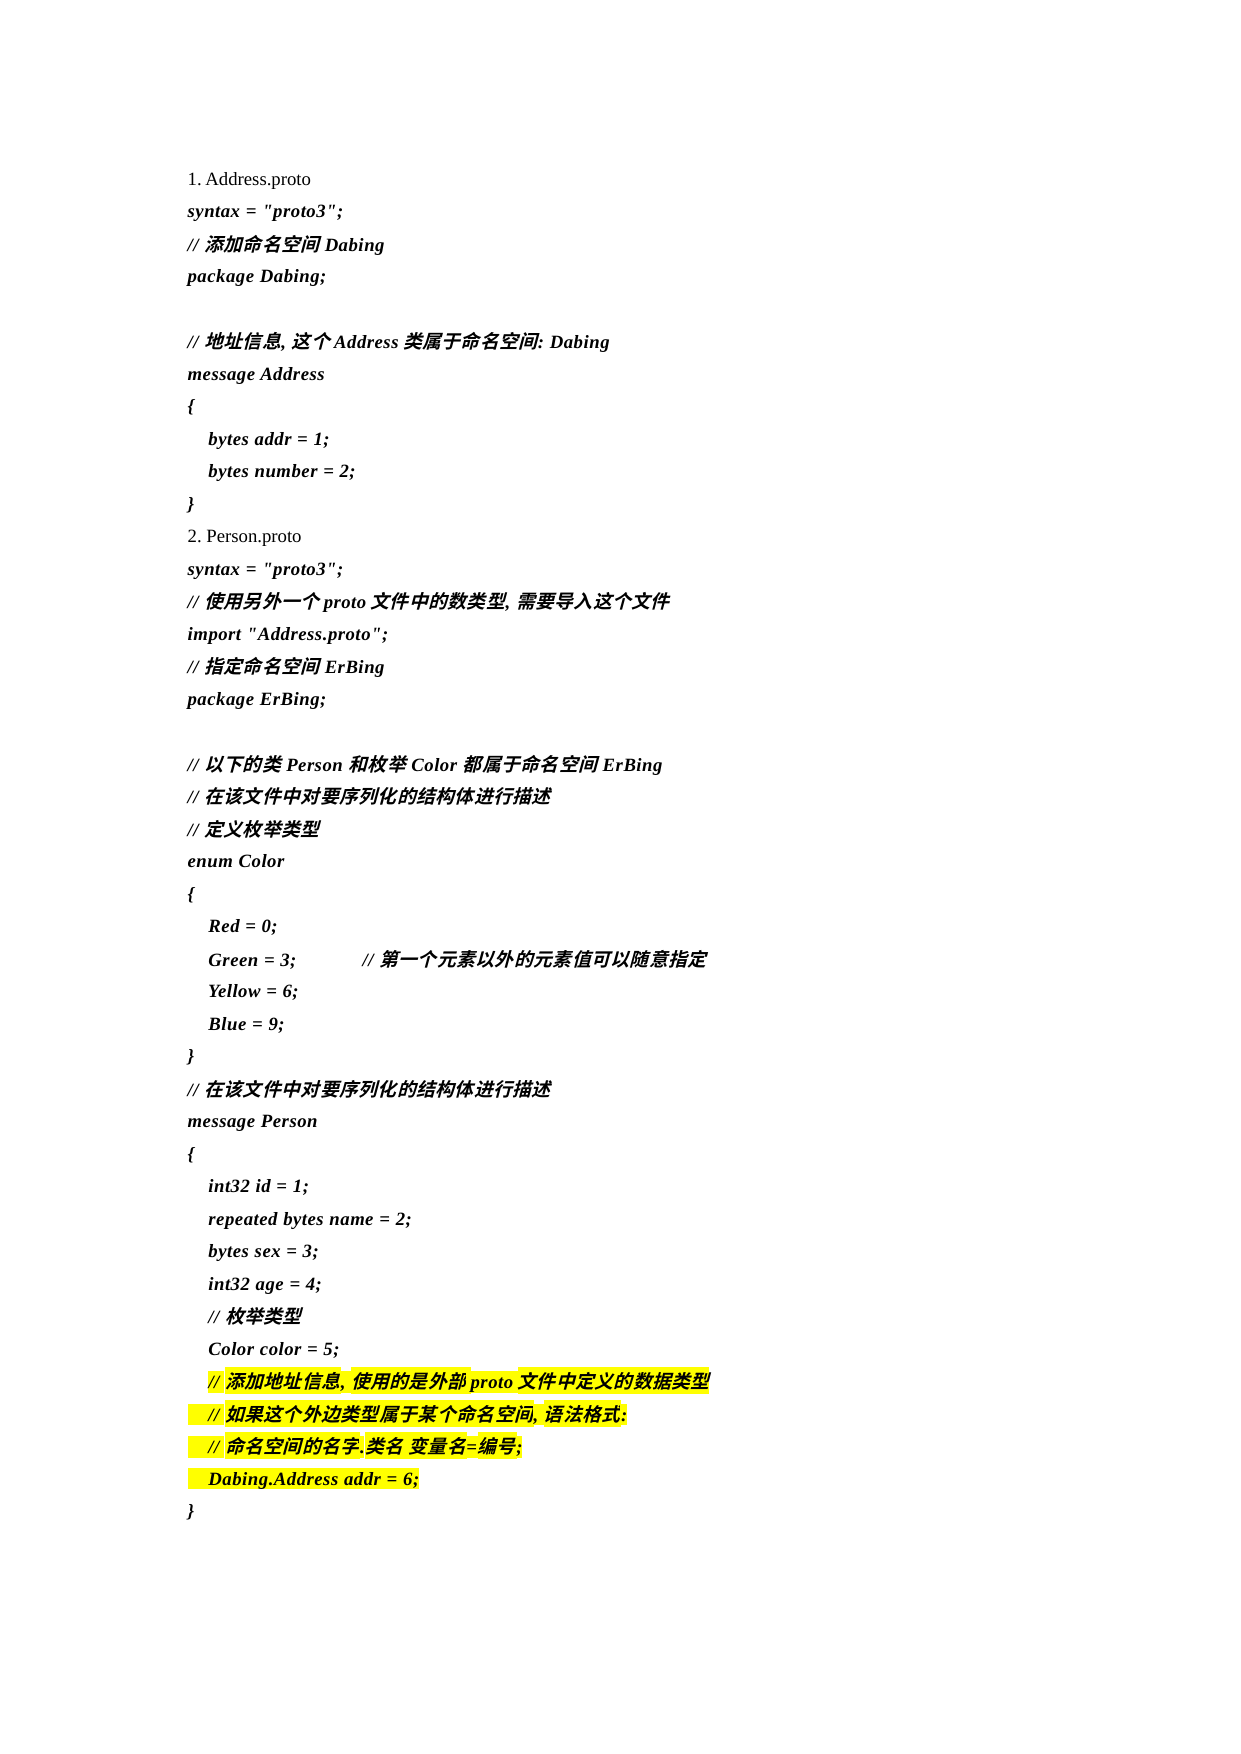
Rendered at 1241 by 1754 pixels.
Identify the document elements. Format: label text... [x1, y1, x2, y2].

text } [187, 1494, 1053, 1527]
text // 指定命名空间 ErBing [187, 649, 1053, 682]
text message Address [187, 357, 1053, 389]
text { [187, 877, 1053, 909]
text repeated bytes name = 2; [187, 1202, 1053, 1234]
text message Person [187, 1104, 1053, 1137]
text // 使用另外一个proto文件中的数类型, 需要导入这个文件 [187, 584, 1053, 617]
text 1. Address.proto [187, 162, 1053, 194]
text enum Color [187, 844, 1053, 877]
text 2. Person.proto [187, 519, 1053, 552]
text // 在该文件中对要序列化的结构体进行描述 [187, 1072, 1053, 1104]
text syntax = "proto3"; [187, 552, 1053, 584]
text // 定义枚举类型 [187, 812, 1053, 844]
text // 地址信息, 这个Address类属于命名空间: Dabing [187, 324, 1053, 357]
text } [187, 1039, 1053, 1072]
text } [187, 487, 1053, 519]
text import "Address.proto"; [187, 617, 1053, 649]
text // 添加地址信息, 使用的是外部proto文件中定义的数据类型 [187, 1364, 1053, 1397]
text Color color = 5; [187, 1332, 1053, 1364]
text int32 id = 1; [187, 1169, 1053, 1202]
text bytes addr = 1; [187, 422, 1053, 454]
text // 命名空间的名字.类名 变量名=编号; [187, 1429, 1053, 1462]
text Dabing.Address addr = 6; [187, 1462, 1053, 1494]
text { [187, 389, 1053, 422]
text Yellow = 6; [187, 974, 1053, 1007]
text int32 age = 4; [187, 1267, 1053, 1299]
text package ErBing; [187, 682, 1053, 714]
text syntax = "proto3"; [187, 194, 1053, 227]
text // 枚举类型 [187, 1299, 1053, 1332]
text // 在该文件中对要序列化的结构体进行描述 [187, 779, 1053, 812]
text package Dabing; [187, 259, 1053, 292]
text // 添加命名空间 Dabing [187, 227, 1053, 259]
text bytes number = 2; [187, 454, 1053, 487]
text bytes sex = 3; [187, 1234, 1053, 1267]
text Green = 3; // 第一个元素以外的元素值可以随意指定 [187, 942, 1053, 974]
text { [187, 1137, 1053, 1169]
text Blue = 9; [187, 1007, 1053, 1039]
text Red = 0; [187, 909, 1053, 942]
text // 以下的类 Person 和枚举 Color 都属于命名空间 ErBing [187, 747, 1053, 779]
text // 如果这个外边类型属于某个命名空间, 语法格式: [187, 1397, 1053, 1429]
